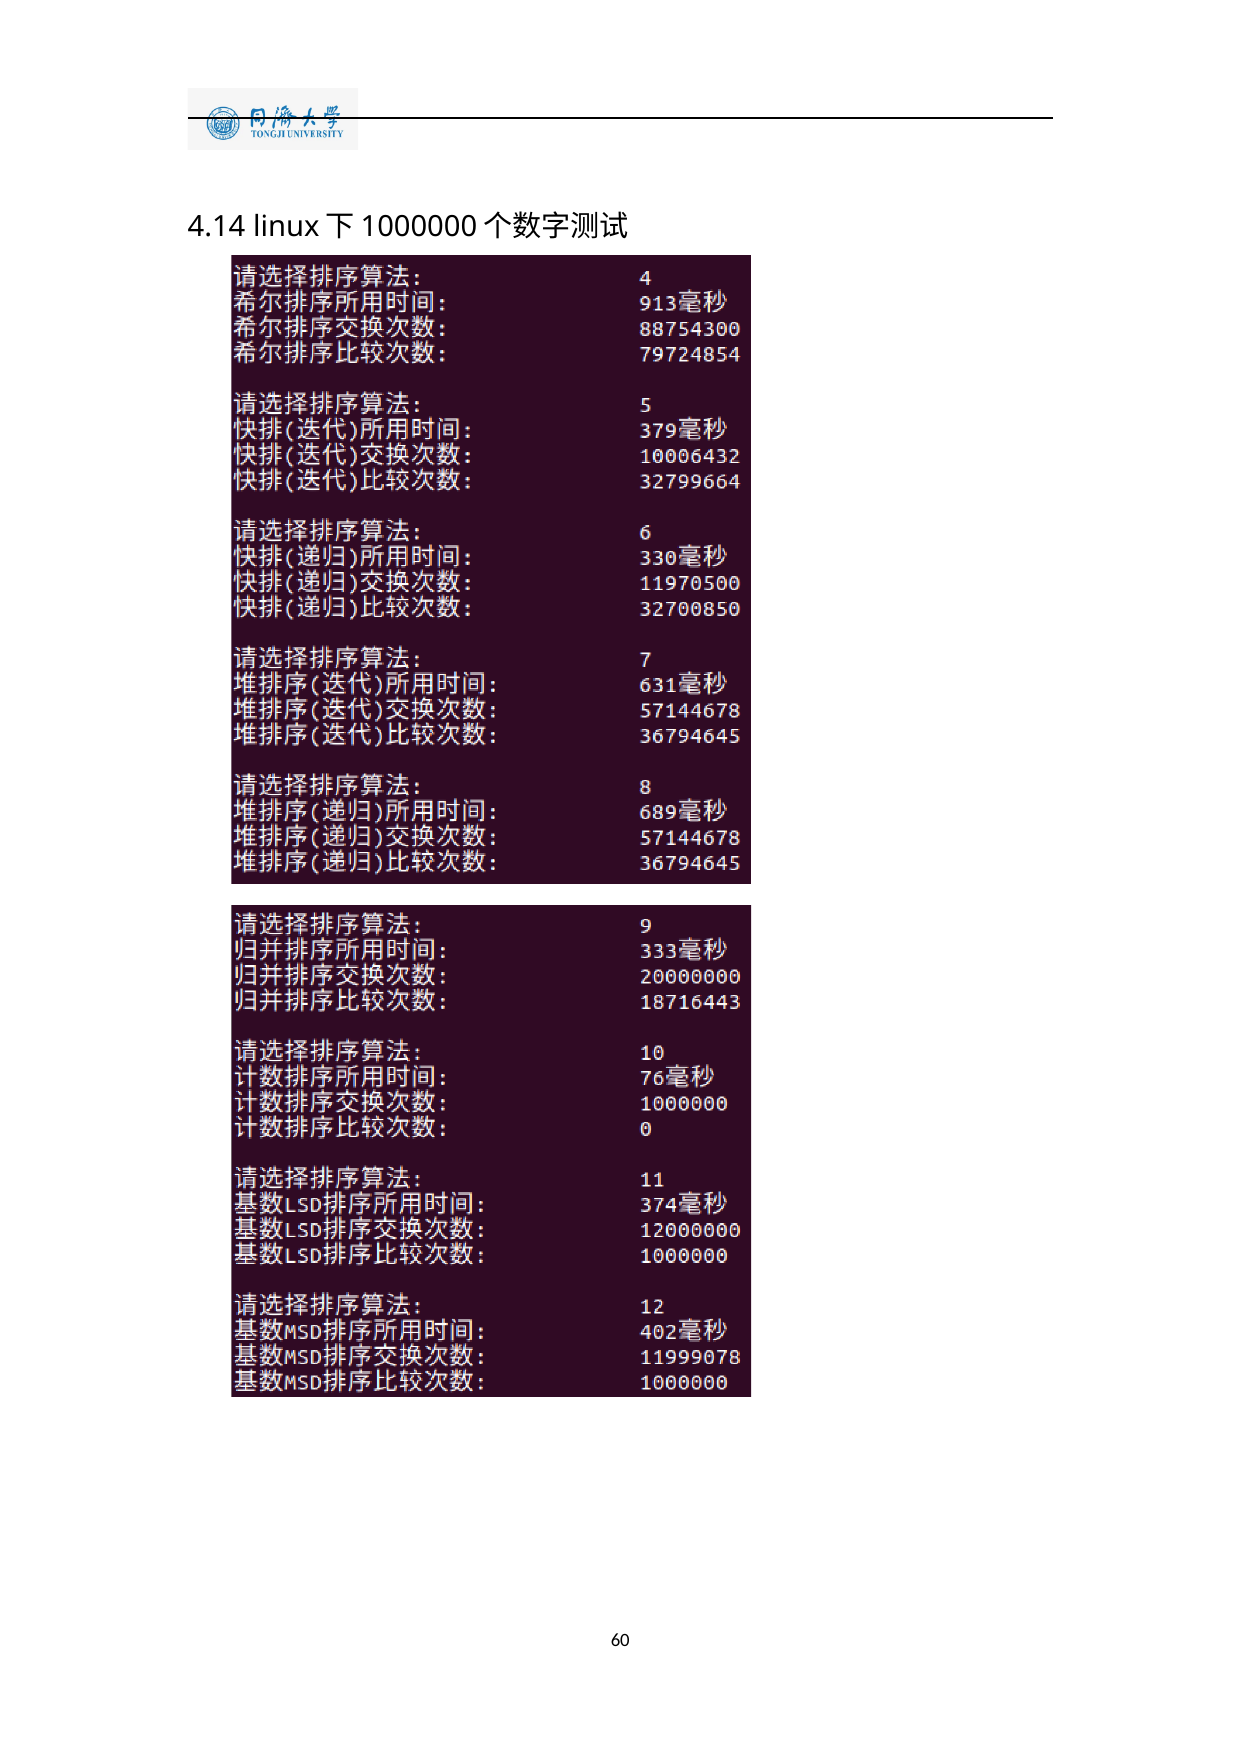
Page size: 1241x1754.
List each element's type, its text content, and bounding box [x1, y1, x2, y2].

picture [231, 905, 752, 1397]
picture [231, 255, 751, 884]
picture [187, 88, 359, 150]
list 4.14 linux下1000000个数字测试 [187, 191, 1053, 256]
